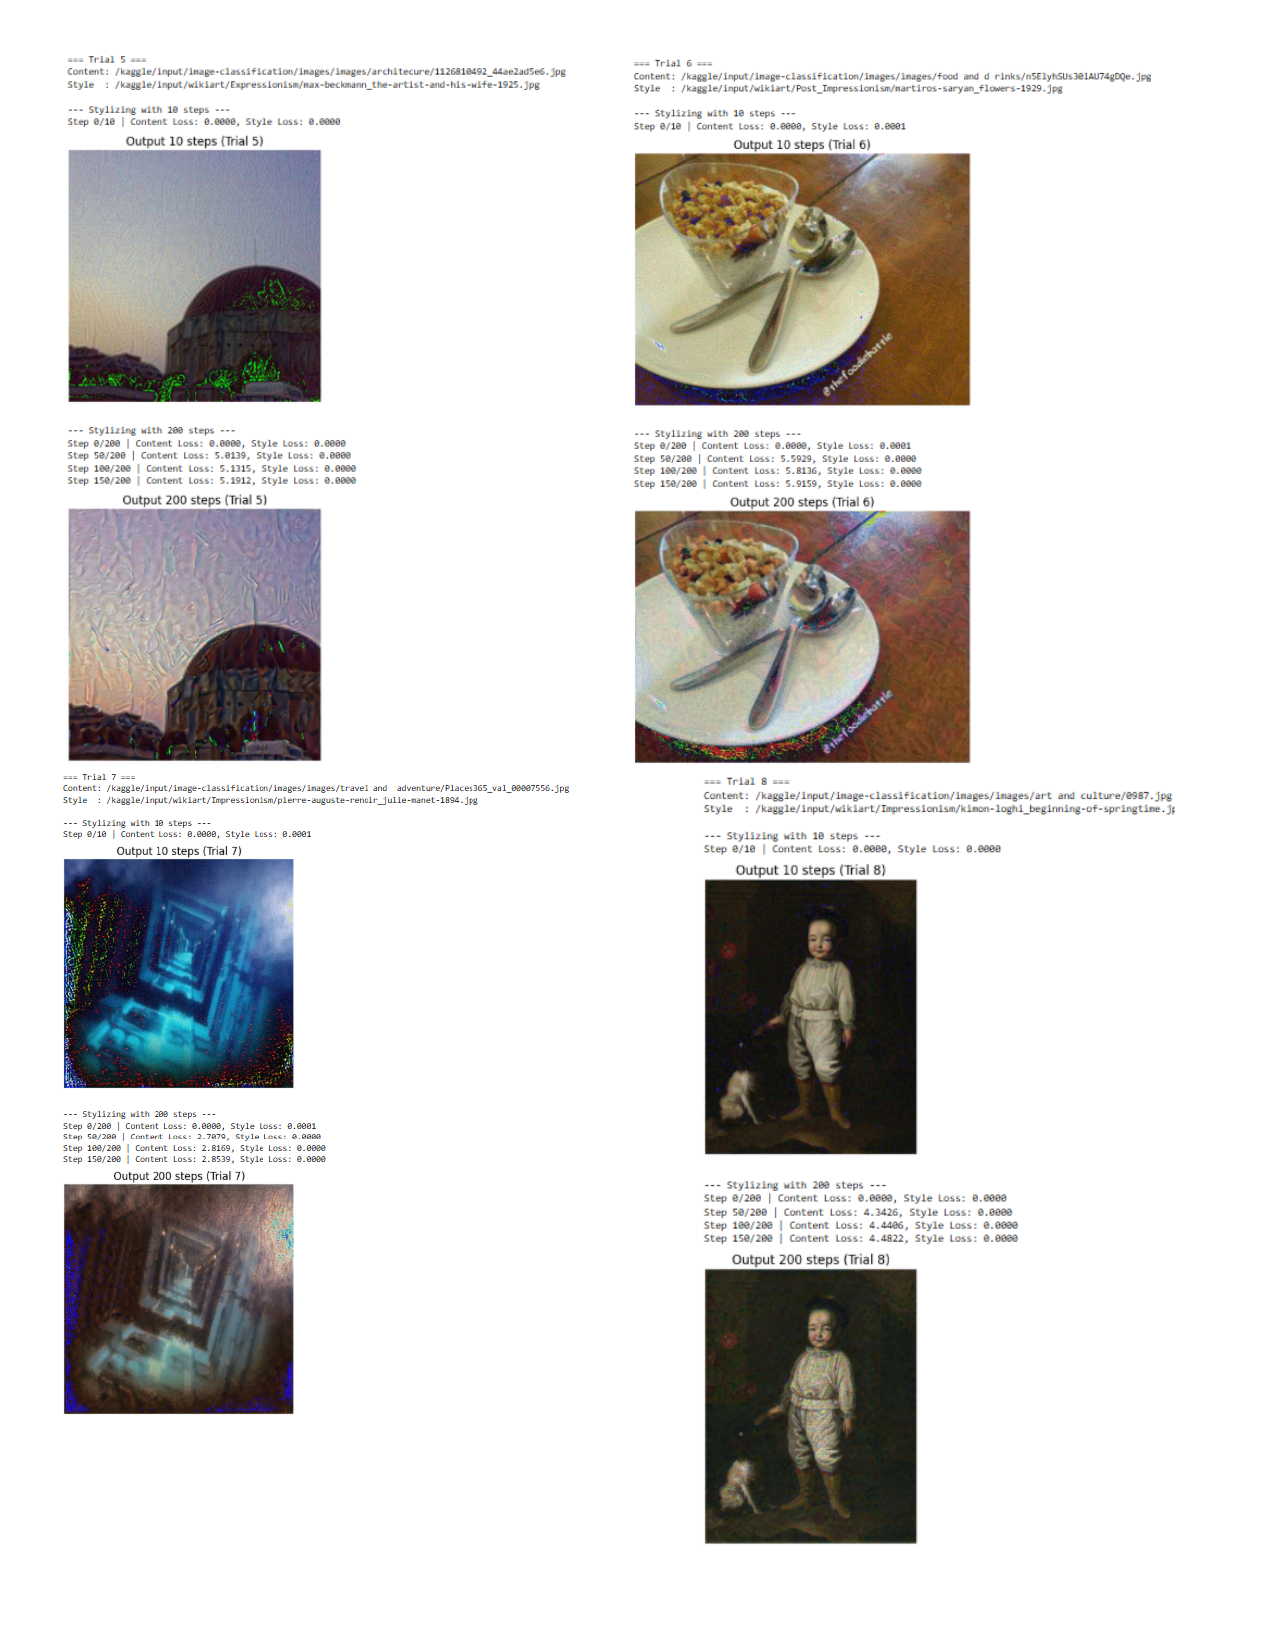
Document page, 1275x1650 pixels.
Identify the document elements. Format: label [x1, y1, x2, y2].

picture [698, 766, 1175, 1552]
picture [60, 42, 583, 764]
picture [622, 48, 1151, 765]
picture [54, 767, 575, 1417]
